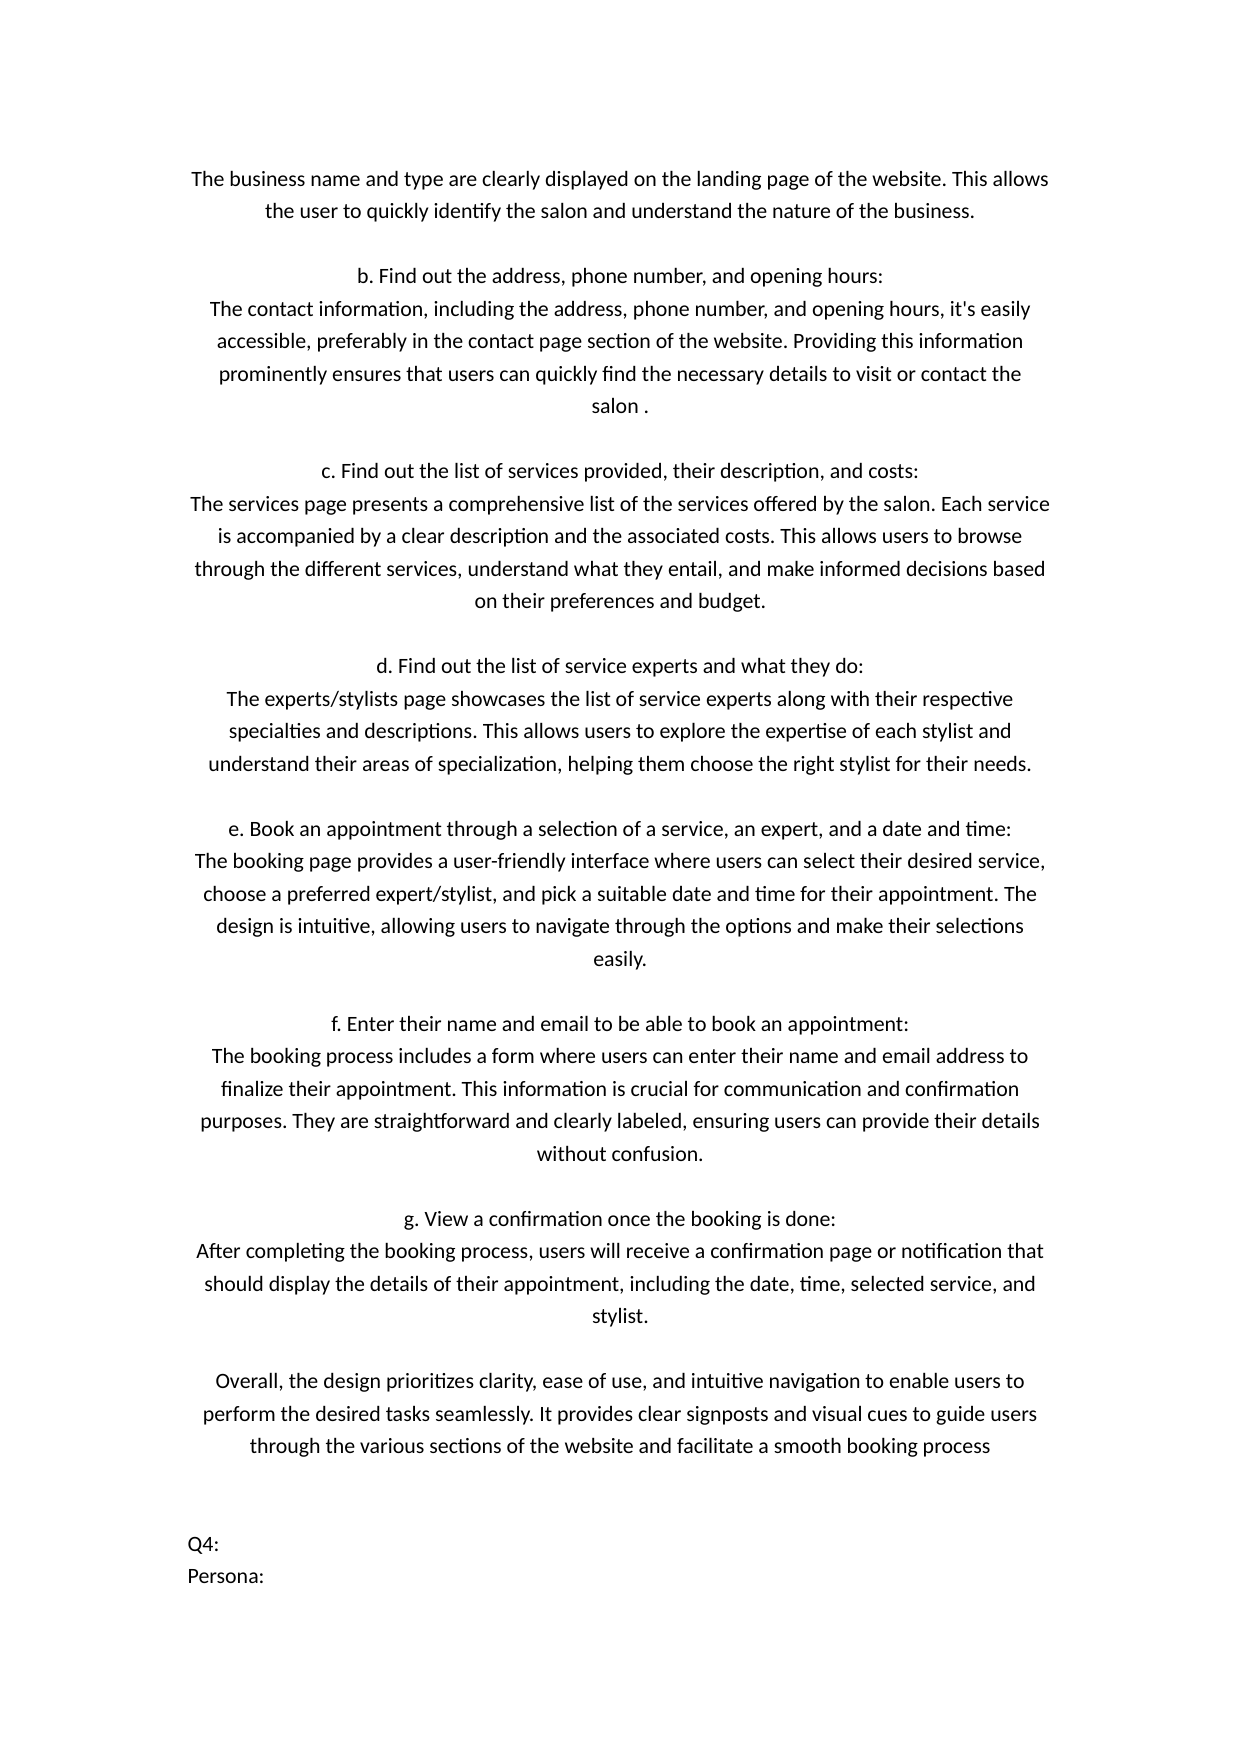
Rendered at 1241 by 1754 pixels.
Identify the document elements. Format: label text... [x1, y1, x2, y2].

text c. Find out the list of services provided, their description, and costs: [187, 454, 1053, 487]
text The booking process includes a form where users can enter their name and email address to finalize their appointment. This information is crucial for communication and confirmation purposes. They are straightforward and clearly labeled, ensuring users can provide their details without confusion. [187, 1039, 1053, 1169]
text The contact information, including the address, phone number, and opening hours, it's easily accessible, preferably in the contact page section of the website. Providing this information prominently ensures that users can quickly find the necessary details to visit or contact the salon . [187, 292, 1053, 422]
text Persona: [187, 1559, 1053, 1592]
text The booking page provides a user-friendly interface where users can select their desired service, choose a preferred expert/stylist, and pick a suitable date and time for their appointment. The design is intuitive, allowing users to navigate through the options and make their selections easily. [187, 844, 1053, 974]
text The business name and type are clearly displayed on the landing page of the website. This allows the user to quickly identify the salon and understand the nature of the business. [187, 162, 1053, 227]
text The services page presents a comprehensive list of the services offered by the salon. Each service is accompanied by a clear description and the associated costs. This allows users to browse through the different services, understand what they entail, and make informed decisions based on their preferences and budget. [187, 487, 1053, 617]
text The experts/stylists page showcases the list of service experts along with their respective specialties and descriptions. This allows users to explore the expertise of each stylist and understand their areas of specialization, helping them choose the right stylist for their needs. [187, 682, 1053, 779]
text g. View a confirmation once the booking is done: [187, 1202, 1053, 1234]
text Q4: [187, 1527, 1053, 1559]
text d. Find out the list of service experts and what they do: [187, 649, 1053, 682]
text f. Enter their name and email to be able to book an appointment: [187, 1007, 1053, 1039]
text After completing the booking process, users will receive a confirmation page or notification that should display the details of their appointment, including the date, time, selected service, and stylist. [187, 1234, 1053, 1332]
text e. Book an appointment through a selection of a service, an expert, and a date and time: [187, 812, 1053, 844]
text b. Find out the address, phone number, and opening hours: [187, 259, 1053, 292]
text Overall, the design prioritizes clarity, ease of use, and intuitive navigation to enable users to perform the desired tasks seamlessly. It provides clear signposts and visual cues to guide users through the various sections of the website and facilitate a smooth booking process [187, 1364, 1053, 1462]
